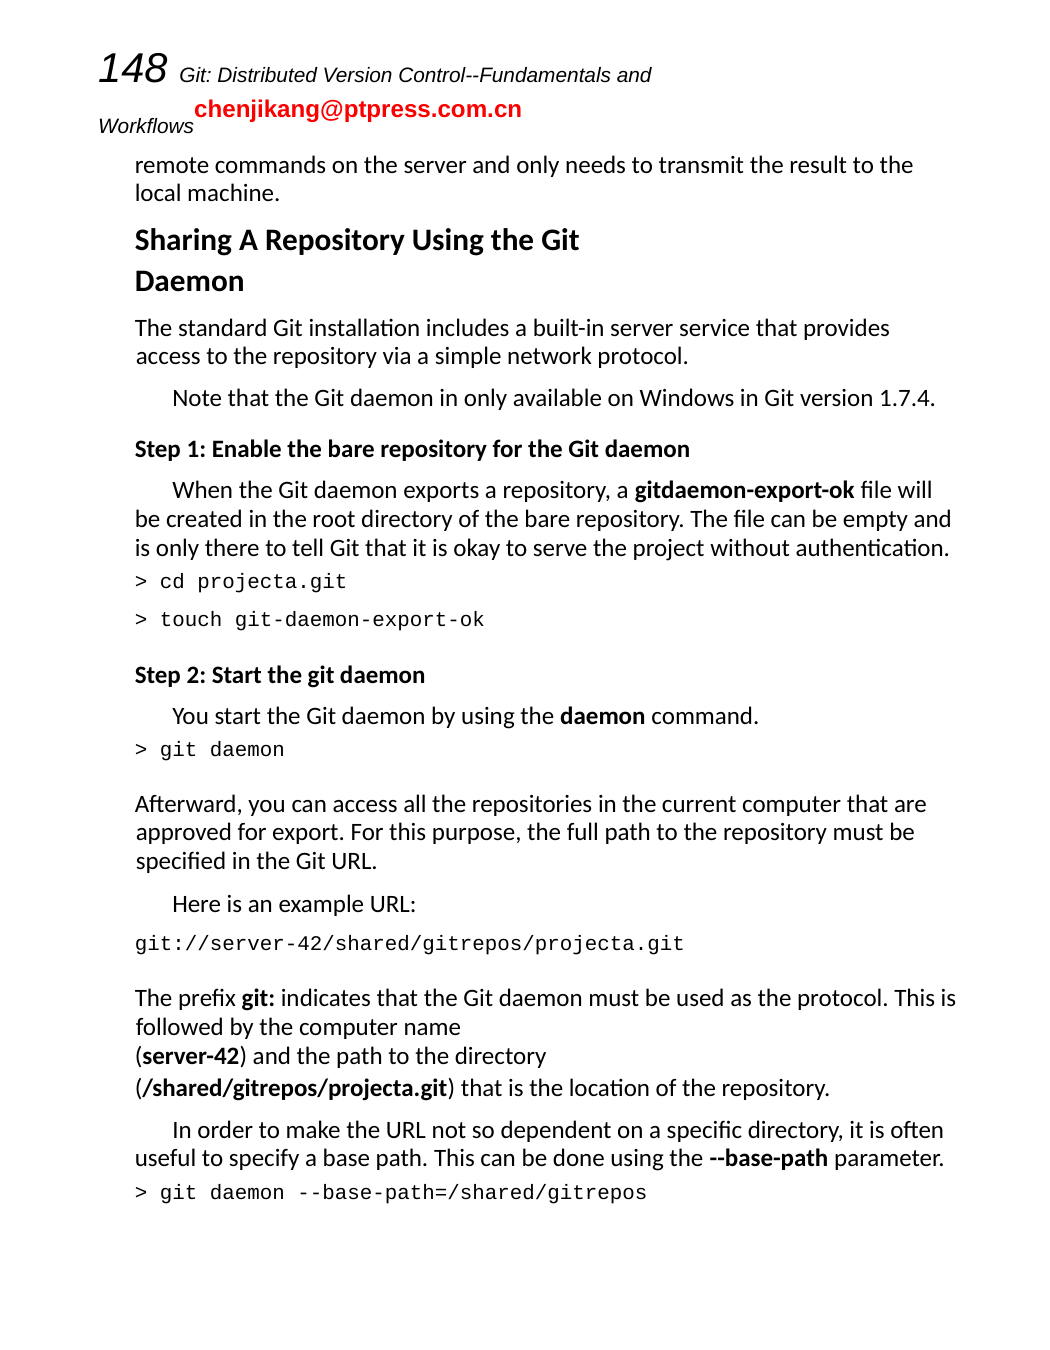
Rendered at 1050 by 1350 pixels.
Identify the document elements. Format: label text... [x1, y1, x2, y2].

text The prefix git: indicates that the Git daemon must be used as the protocol. This is followed by the computer name [134, 983, 958, 1041]
text (server-42) and the path to the directory [134, 1041, 958, 1070]
subtitle Step 2: Start the git daemon [134, 659, 917, 690]
text > touch git-daemon-export-ok [134, 609, 950, 633]
text In order to make the URL not so dependent on a specific directory, it is often useful to specify a base path. This can be done using the --base-path parameter. [134, 1115, 958, 1173]
text When the Git daemon exports a repository, a gitdaemon-export-ok file will be created in the root directory of the bare repository. The file can be empty and is only there to tell Git that it is okay to serve the project without authentication. [134, 475, 958, 562]
text (/shared/gitrepos/projecta.git) that is the location of the repository. [134, 1074, 958, 1103]
text > git daemon [134, 739, 950, 763]
text > cd projecta.git [134, 571, 950, 595]
subtitle Step 1: Enable the bare repository for the Git daemon [134, 433, 917, 464]
text Afterward, you can access all the repositories in the current computer that are approved for export. For this purpose, the full path to the repository must be specified in the Git URL. [134, 789, 958, 876]
subtitle Daemon [134, 261, 917, 299]
text Sharing A Repository Using the Git [134, 220, 960, 258]
text Here is an example URL: git://server-42/shared/gitrepos/projecta.git [134, 888, 950, 957]
text > git daemon --base-path=/shared/gitrepos [134, 1182, 950, 1206]
text The standard Git installation includes a built-in server service that provides access to the repository via a simple network protocol. [134, 313, 958, 371]
text Note that the Git daemon in only available on Windows in Git version 1.7.4. [134, 383, 958, 412]
text You start the Git daemon by using the daemon command. [134, 701, 958, 730]
